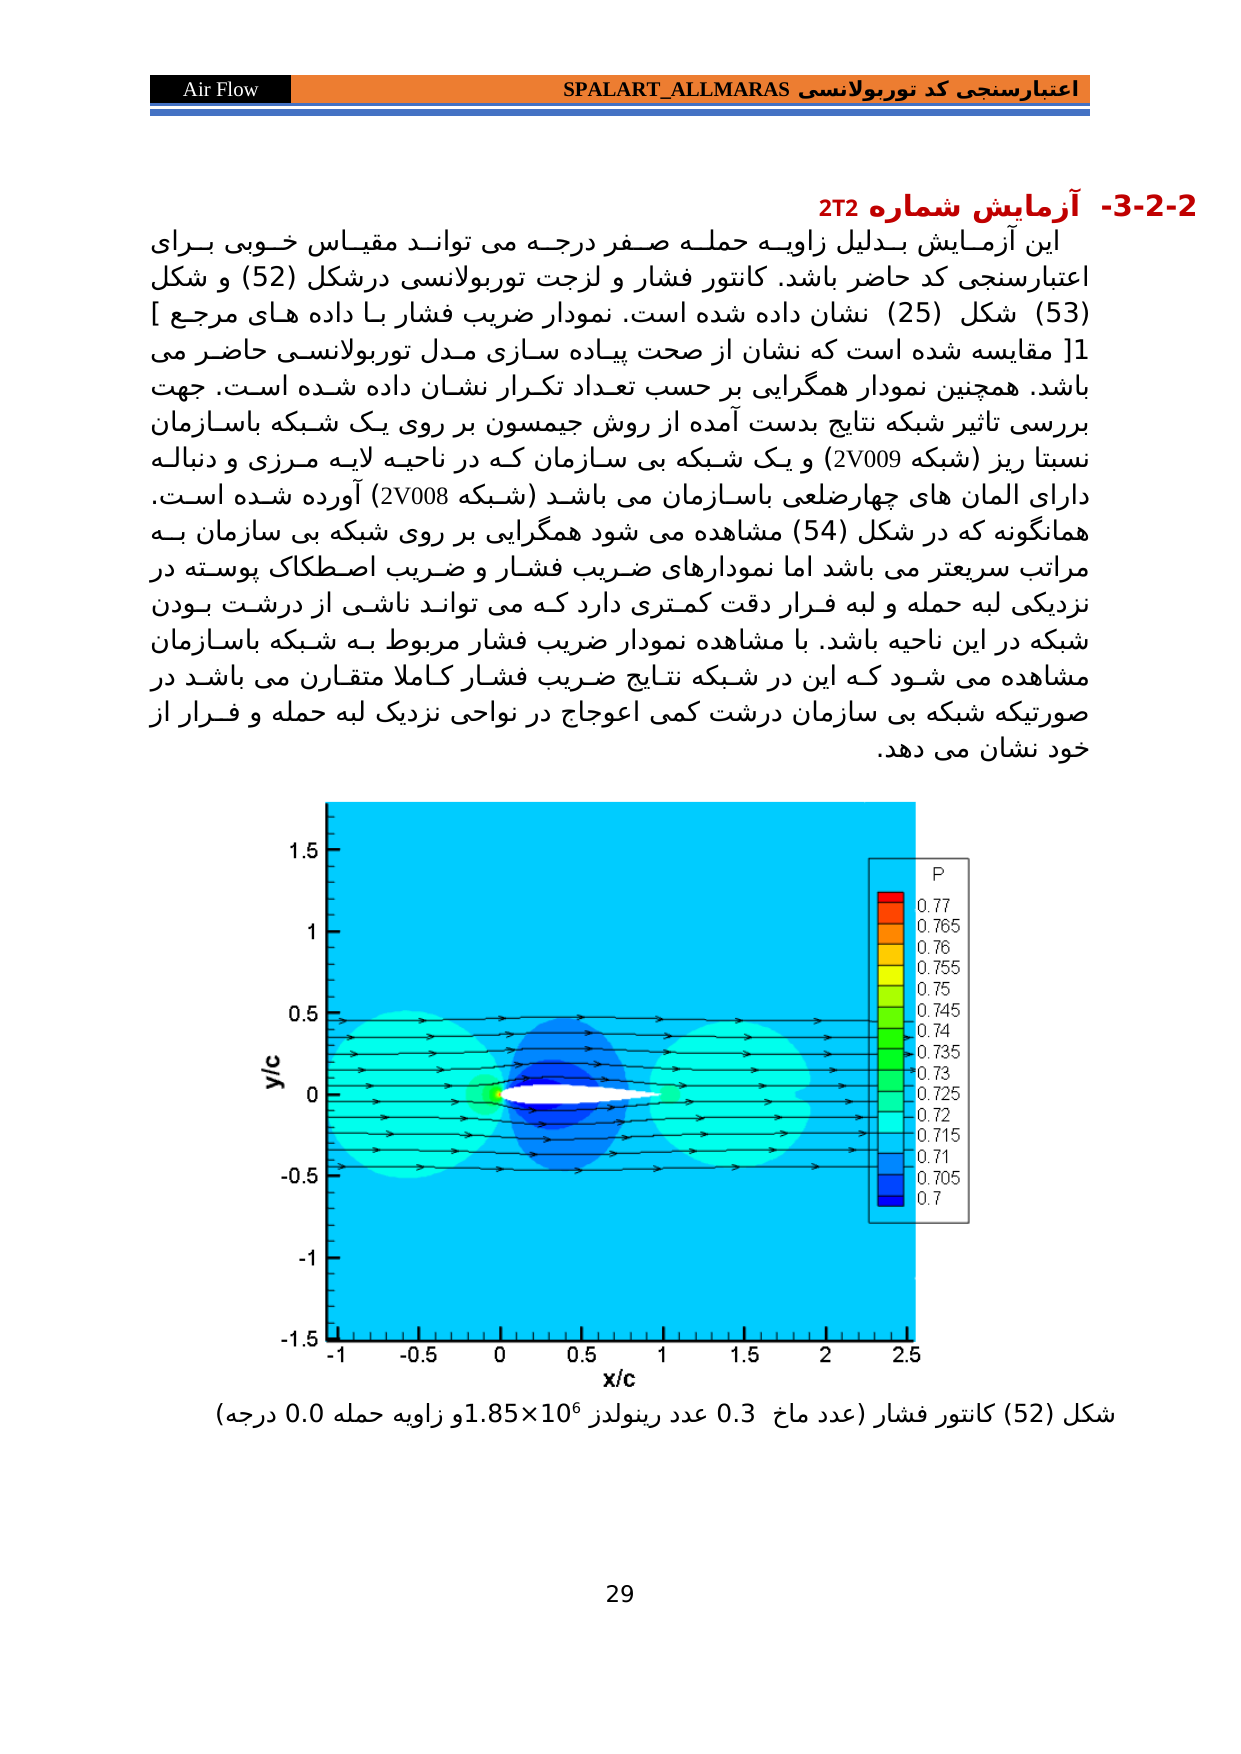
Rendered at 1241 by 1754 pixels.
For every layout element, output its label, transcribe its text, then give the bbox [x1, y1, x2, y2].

picture [258, 793, 982, 1396]
text این آزمایش بدلیل زاویه حمله صفر درجه می تواند مقیاس خوبی برای اعتبارسنجی کد حاضر باشد. کانتور فشار و لزجت توربولانسی در‏شکل (52) و ‏‏شکل (53) نشان داده شده است. نمودار ضریب فشار با داده های مرجع ]1[ مقایسه شده است که نشان از صحت پیاده سازی مدل توربولانسی حاضر می باشد. همچنین نمودار همگرایی بر حسب تعداد تکرار نشان داده شده است. جهت بررسی تاثیر شبکه نتایج بدست آمده از روش جیمسون بر روی یک شبکه باسازمان نسبتا ریز (شبکه 2V009) و یک شبکه بی سازمان که در ناحیه لایه مرزی و دنباله دارای المان های چهارضلعی باسازمان می باشد (شبکه 2V008) آورده شده است. همانگونه که در شکل (54) مشاهده می شود همگرایی بر روی شبکه بی سازمان به مراتب سریعتر می باشد اما نمودارهای ضریب فشار و ضریب اصطکاک پوسته در نزدیکی لبه حمله و لبه فرار دقت کمتری دارد که می تواند ناشی از درشت بودن شبکه در این ناحیه باشد. با مشاهده نمودار ضریب فشار مربوط به شبکه باسازمان مشاهده می شود که این در شبکه نتایج ضریب فشار کاملا متقارن می باشد در صورتیکه شبکه بی سازمان درشت کمی اعوجاج در نواحی نزدیک لبه حمله و فرار از خود نشان می دهد. [150, 225, 1090, 764]
subtitle آزمایش شماره 2T2 [150, 189, 1090, 223]
text کانتور فشار (عدد ماخ 0.3 عدد رینولدز 106×1.85و زاویه حمله 0.0 درجه) [150, 1399, 1060, 1428]
